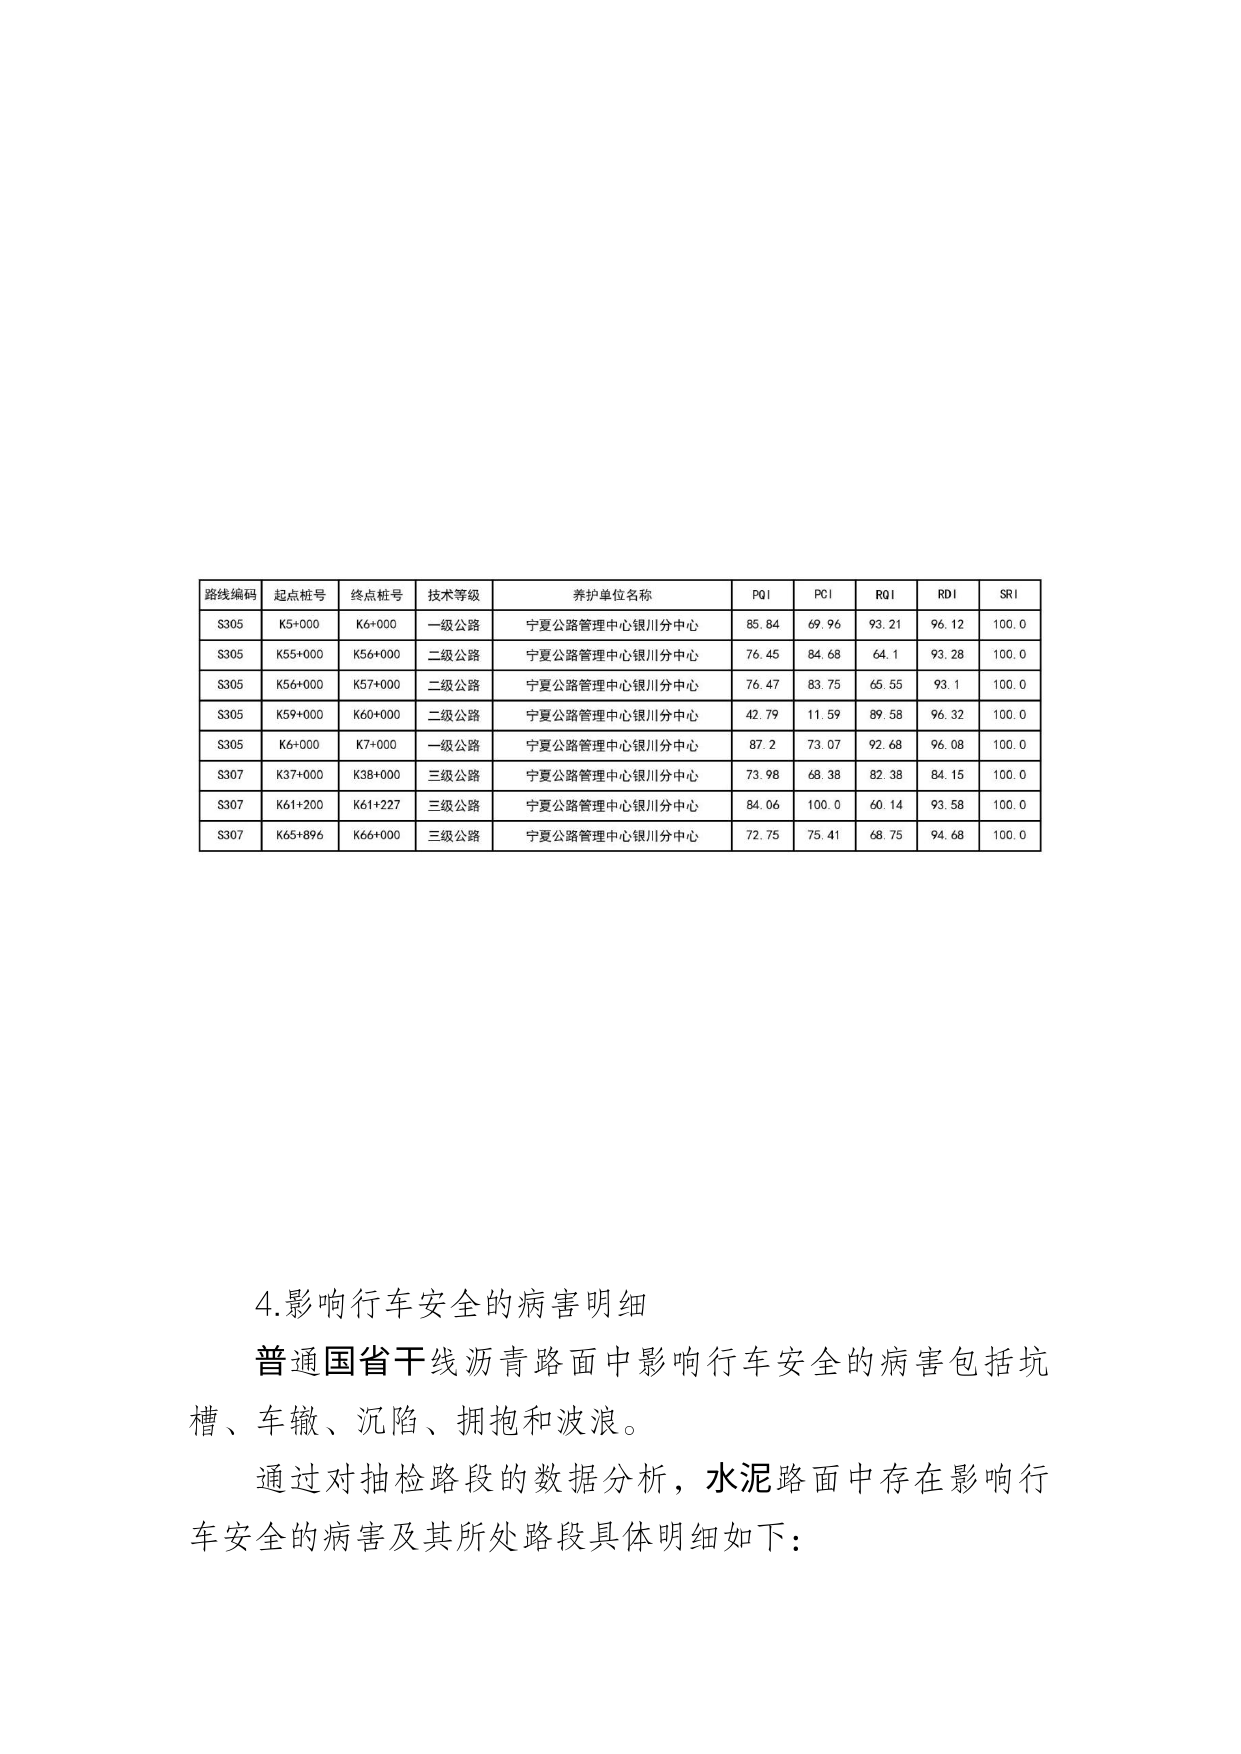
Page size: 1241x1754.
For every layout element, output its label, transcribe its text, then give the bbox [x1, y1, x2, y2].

picture [187, 162, 1052, 1269]
text 4.影响行车安全的病害明细 [187, 1269, 1053, 1327]
text 通过对抽检路段的数据分析，水泥路面中存在影响行车安全的病害及其所处路段具体明细如下： [187, 1444, 1053, 1560]
text 普通国省干线沥青路面中影响行车安全的病害包括坑槽、车辙、沉陷、拥抱和波浪。 [187, 1327, 1053, 1444]
